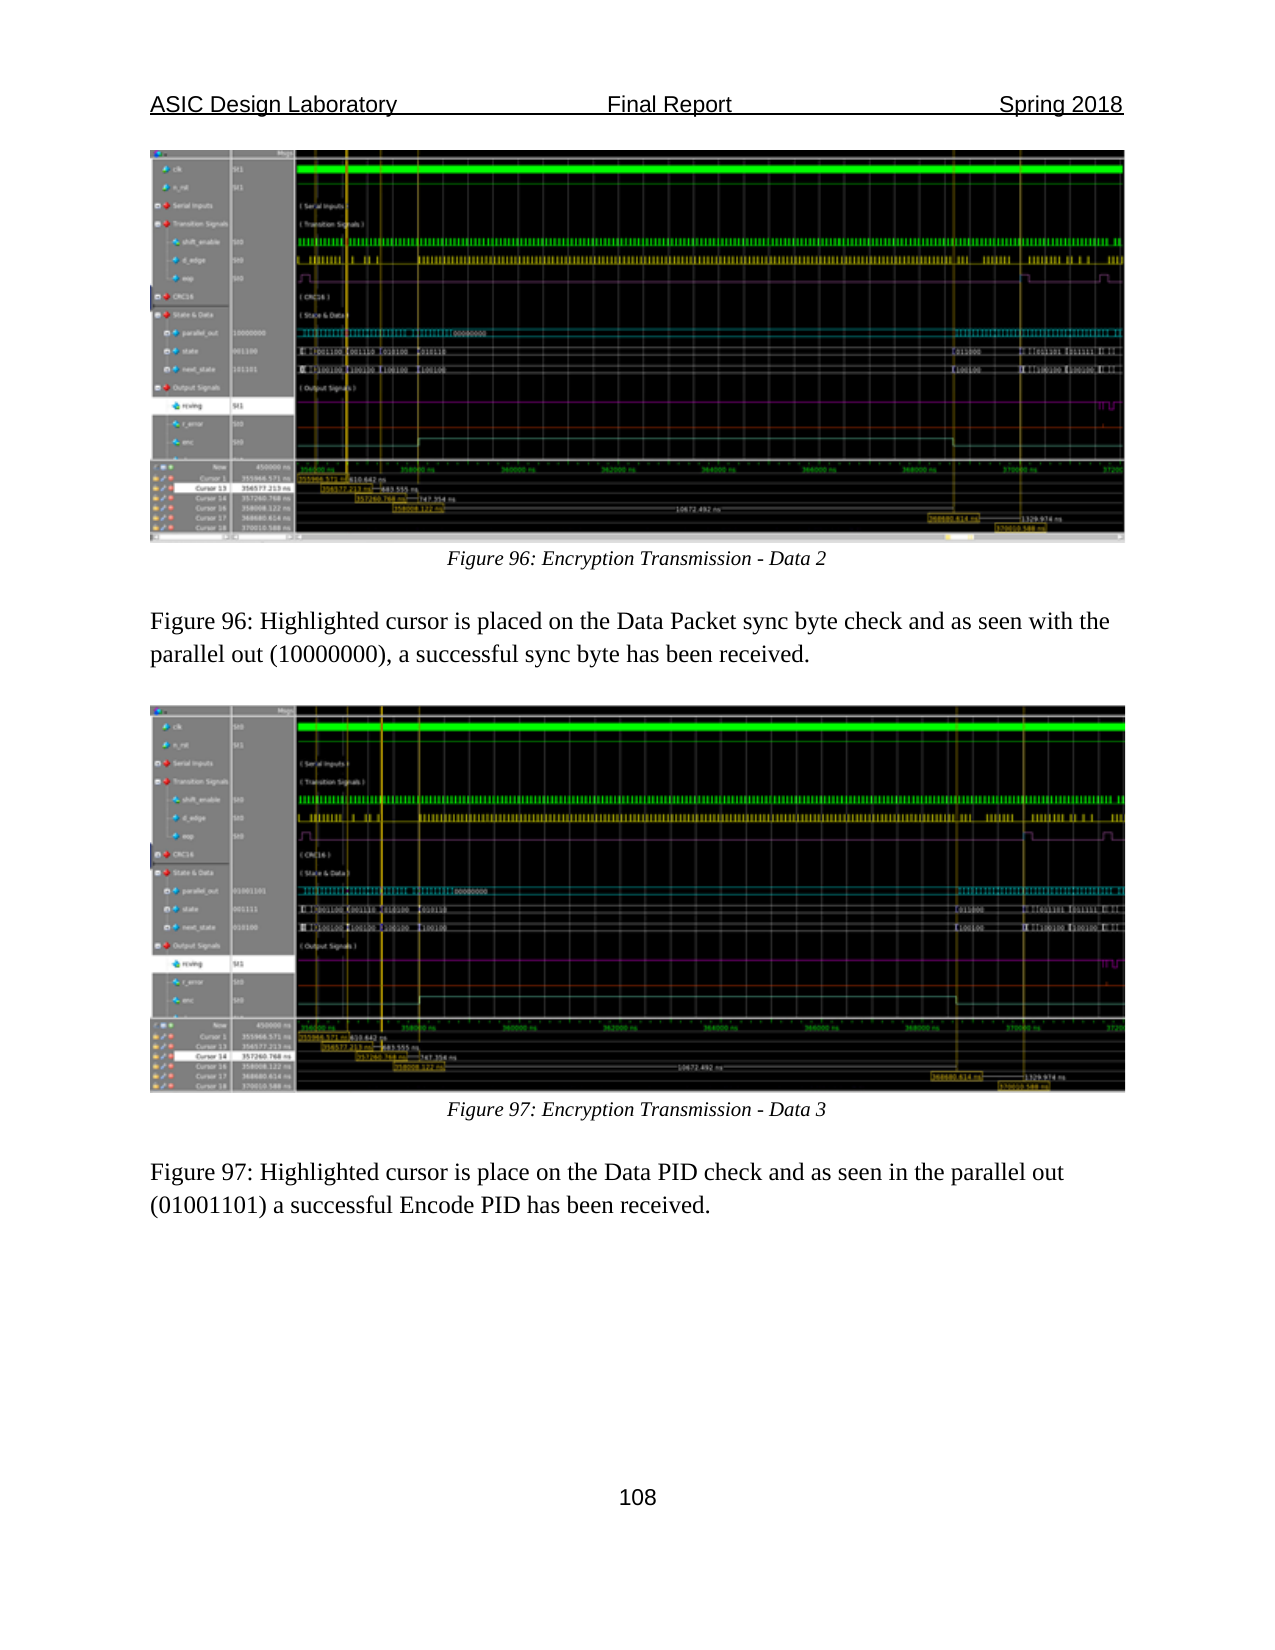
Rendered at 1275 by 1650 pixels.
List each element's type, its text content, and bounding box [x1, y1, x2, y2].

picture [150, 150, 1125, 543]
text Figure 97: Encryption Transmission - Data 3 [150, 1093, 1125, 1121]
text Figure 97: Highlighted cursor is place on the Data PID check and as seen in the parallel out (01001101) a successful Encode PID has been received. [150, 1157, 1125, 1219]
picture [150, 705, 1125, 1093]
text Figure 96: Highlighted cursor is placed on the Data Packet sync byte check and as seen with the parallel out (10000000), a successful sync byte has been received. [150, 606, 1125, 668]
text Figure 96: Encryption Transmission - Data 2 [150, 543, 1125, 570]
